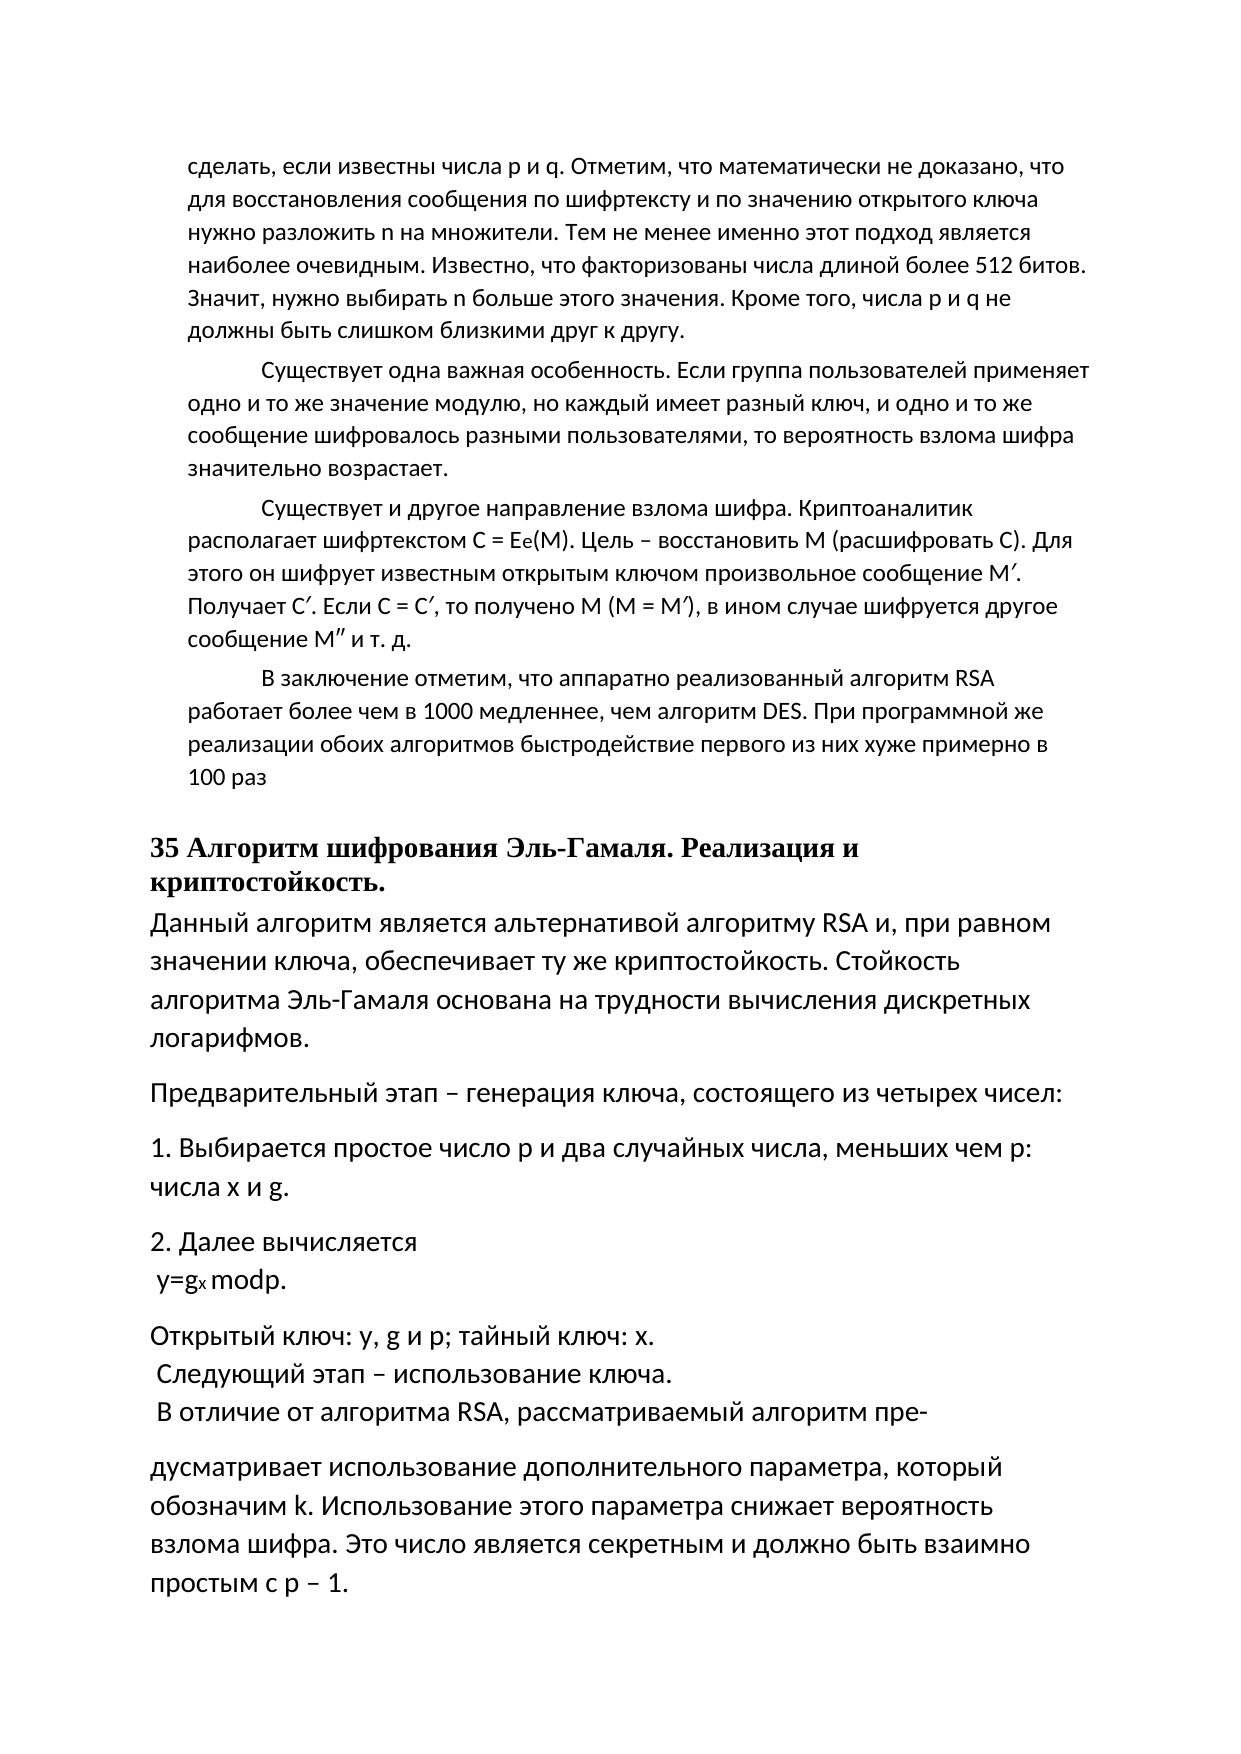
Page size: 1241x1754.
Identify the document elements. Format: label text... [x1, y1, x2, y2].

text дусматривает использование дополнительного параметра, который обозначим k. Использование этого параметра снижает вероятность взлома шифра. Это число является секретным и должно быть взаимно простым с р – 1. [150, 1448, 1090, 1599]
text Открытый ключ: y, g и р; тайный ключ: х. Следующий этап – использование ключа. В отличие от алгоритма RSA, рассматриваемый алгоритм пре- [150, 1317, 1090, 1429]
text 1. Выбирается простое число р и два случайных числа, меньших чем р: числа х и g. [150, 1129, 1090, 1203]
text Предварительный этап – генерация ключа, состоящего из четырех чисел: [150, 1074, 1090, 1110]
subtitle 35 Алгоритм шифрования Эль-Гамаля. Реализация и криптостойкость. [150, 831, 1090, 898]
text 2. Далее вычисляется y=gx modp. [150, 1223, 1090, 1297]
text Существует и другое направление взлома шифра. Криптоаналитик располагает шифртекстом С = Ее(М). Цель – восстановить М (расшифровать С). Для этого он шифрует известным открытым ключом произвольное сообщение М′. Получает С′. Если С = С′, то получено М (M = M′), в ином случае шифруется другое сообщение М″ и т. д. [187, 492, 1090, 654]
text Данный алгоритм является альтернативой алгоритму RSA и, при равном значении ключа, обеспечивает ту же криптостойкость. Стойкость алгоритма Эль-Гамаля основана на трудности вычисления дискретных логарифмов. [150, 904, 1090, 1055]
text В заключение отметим, что аппаратно реализованный алгоритм RSA работает более чем в 1000 медленнее, чем алгоритм DES. При программной же реализации обоих алгоритмов быстродействие первого из них хуже примерно в 100 раз [187, 662, 1090, 792]
text Существует одна важная особенность. Если группа пользователей применяет одно и то же значение модулю, но каждый имеет разный ключ, и одно и то же сообщение шифровалось разными пользователями, то вероятность взлома шифра значительно возрастает. [187, 354, 1090, 483]
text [187, 150, 1090, 345]
